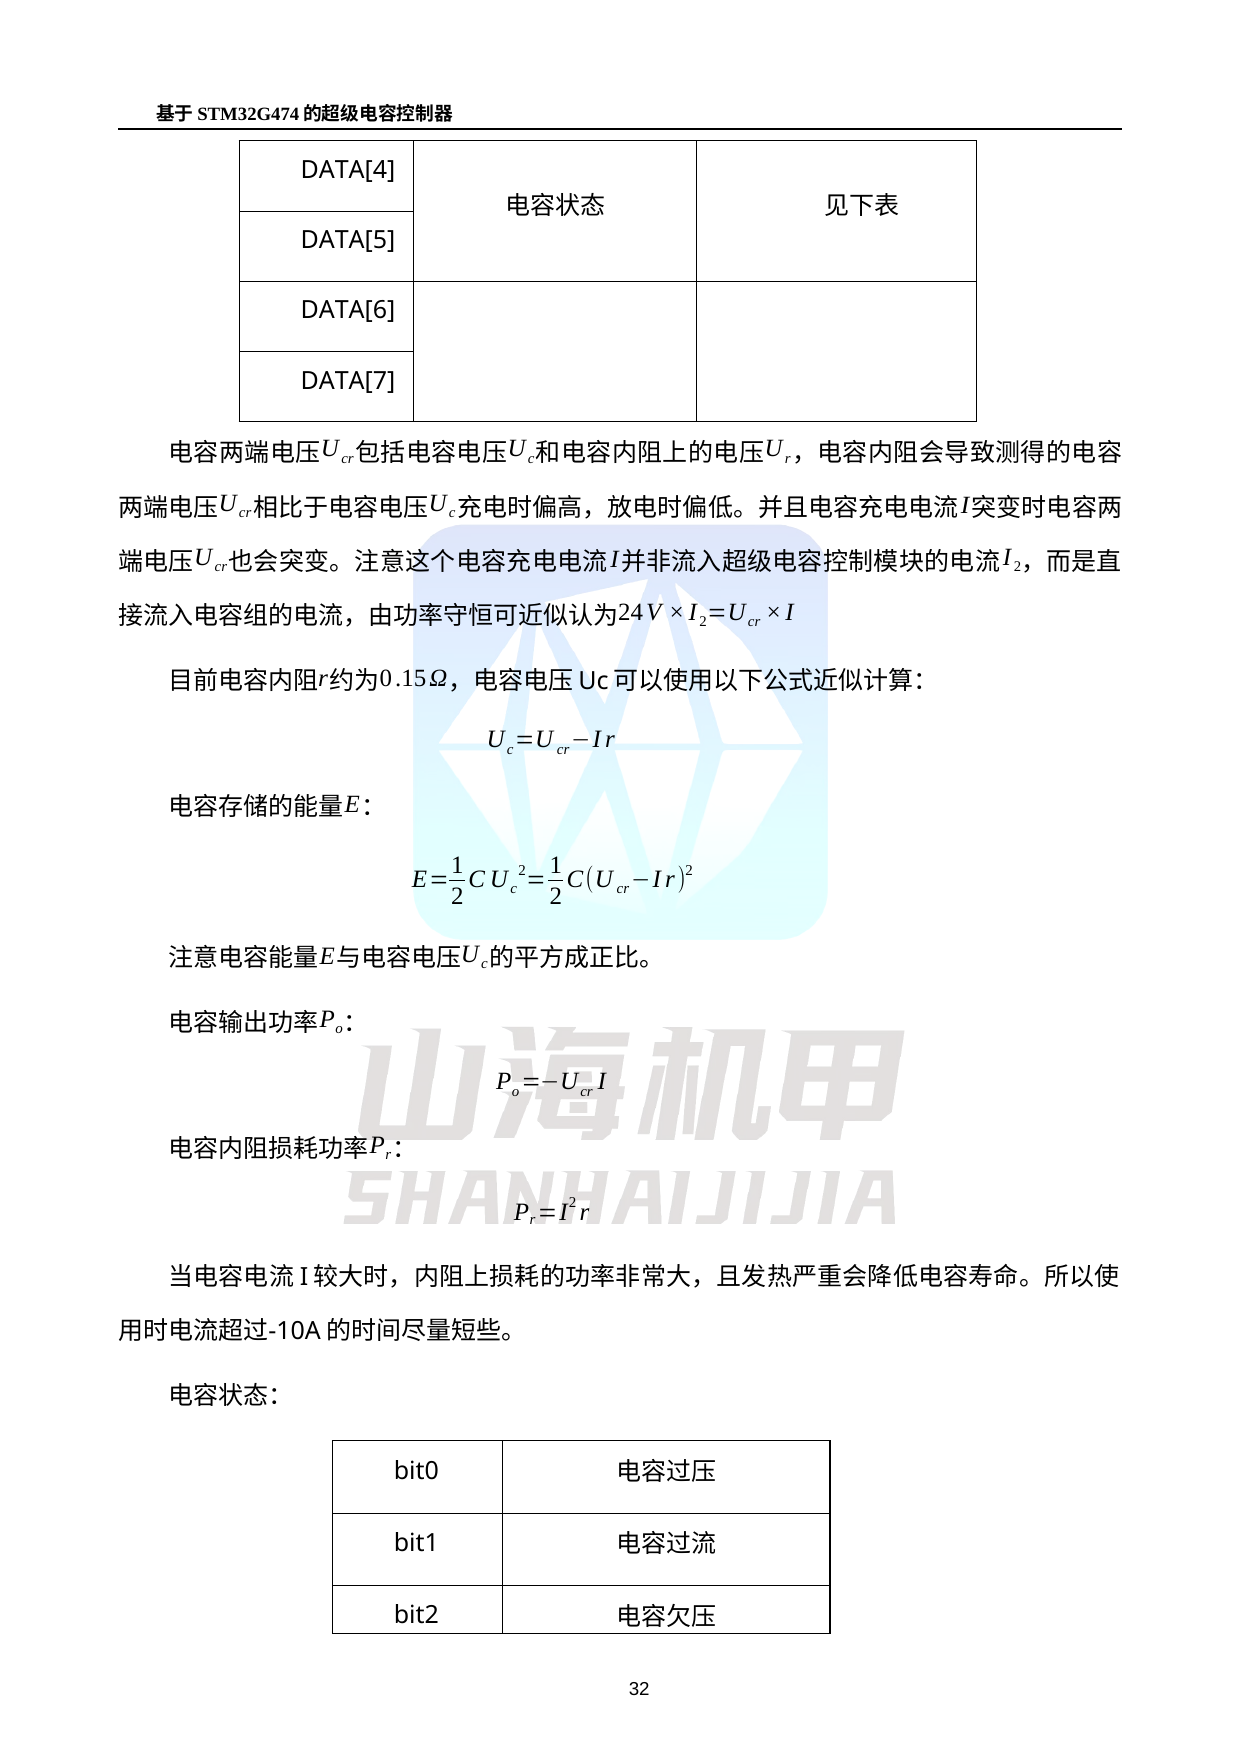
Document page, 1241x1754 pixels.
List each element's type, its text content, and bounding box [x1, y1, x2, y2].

table_cell DATA[6] [240, 282, 413, 351]
table_cell 电容过流 [503, 1514, 829, 1585]
table_cell [414, 282, 696, 421]
text 目前电容内阻约为，电容电压Uc可以使用以下公式近似计算： [118, 661, 1122, 697]
table_cell bit1 [333, 1514, 502, 1585]
table_cell DATA[4] [240, 141, 413, 211]
table_cell 电容状态 [414, 141, 696, 281]
text 注意电容能量与电容电压的平方成正比。 [118, 938, 1122, 974]
text 当电容电流I较大时，内阻上损耗的功率非常大，且发热严重会降低电容寿命。所以使用时电流超过-10A的时间尽量短些。 [118, 1256, 1122, 1347]
table_cell DATA[5] [240, 212, 413, 281]
table_header 电容过压 [503, 1441, 829, 1512]
table_cell 电容欠压 [503, 1586, 829, 1632]
text 电容存储的能量： [118, 787, 1122, 823]
table_cell bit2 [333, 1586, 502, 1632]
text 电容内阻损耗功率： [118, 1129, 1122, 1165]
text 电容输出功率： [118, 1003, 1122, 1039]
text 电容状态： [118, 1375, 1122, 1411]
text 电容两端电压包括电容电压和电容内阻上的电压，电容内阻会导致测得的电容两端电压相比于电容电压充电时偏高，放电时偏低。并且电容充电电流突变时电容两端电压也会突变。注意这个电容充电电流并非流入超级电容控制模块的电流，而是直接流入电容组的电流，由功率守恒可近似认为 [118, 433, 1122, 632]
table_cell DATA[7] [240, 352, 413, 421]
table_cell [697, 282, 976, 421]
table_cell 见下表 [697, 141, 976, 281]
table_header bit0 [333, 1441, 502, 1512]
